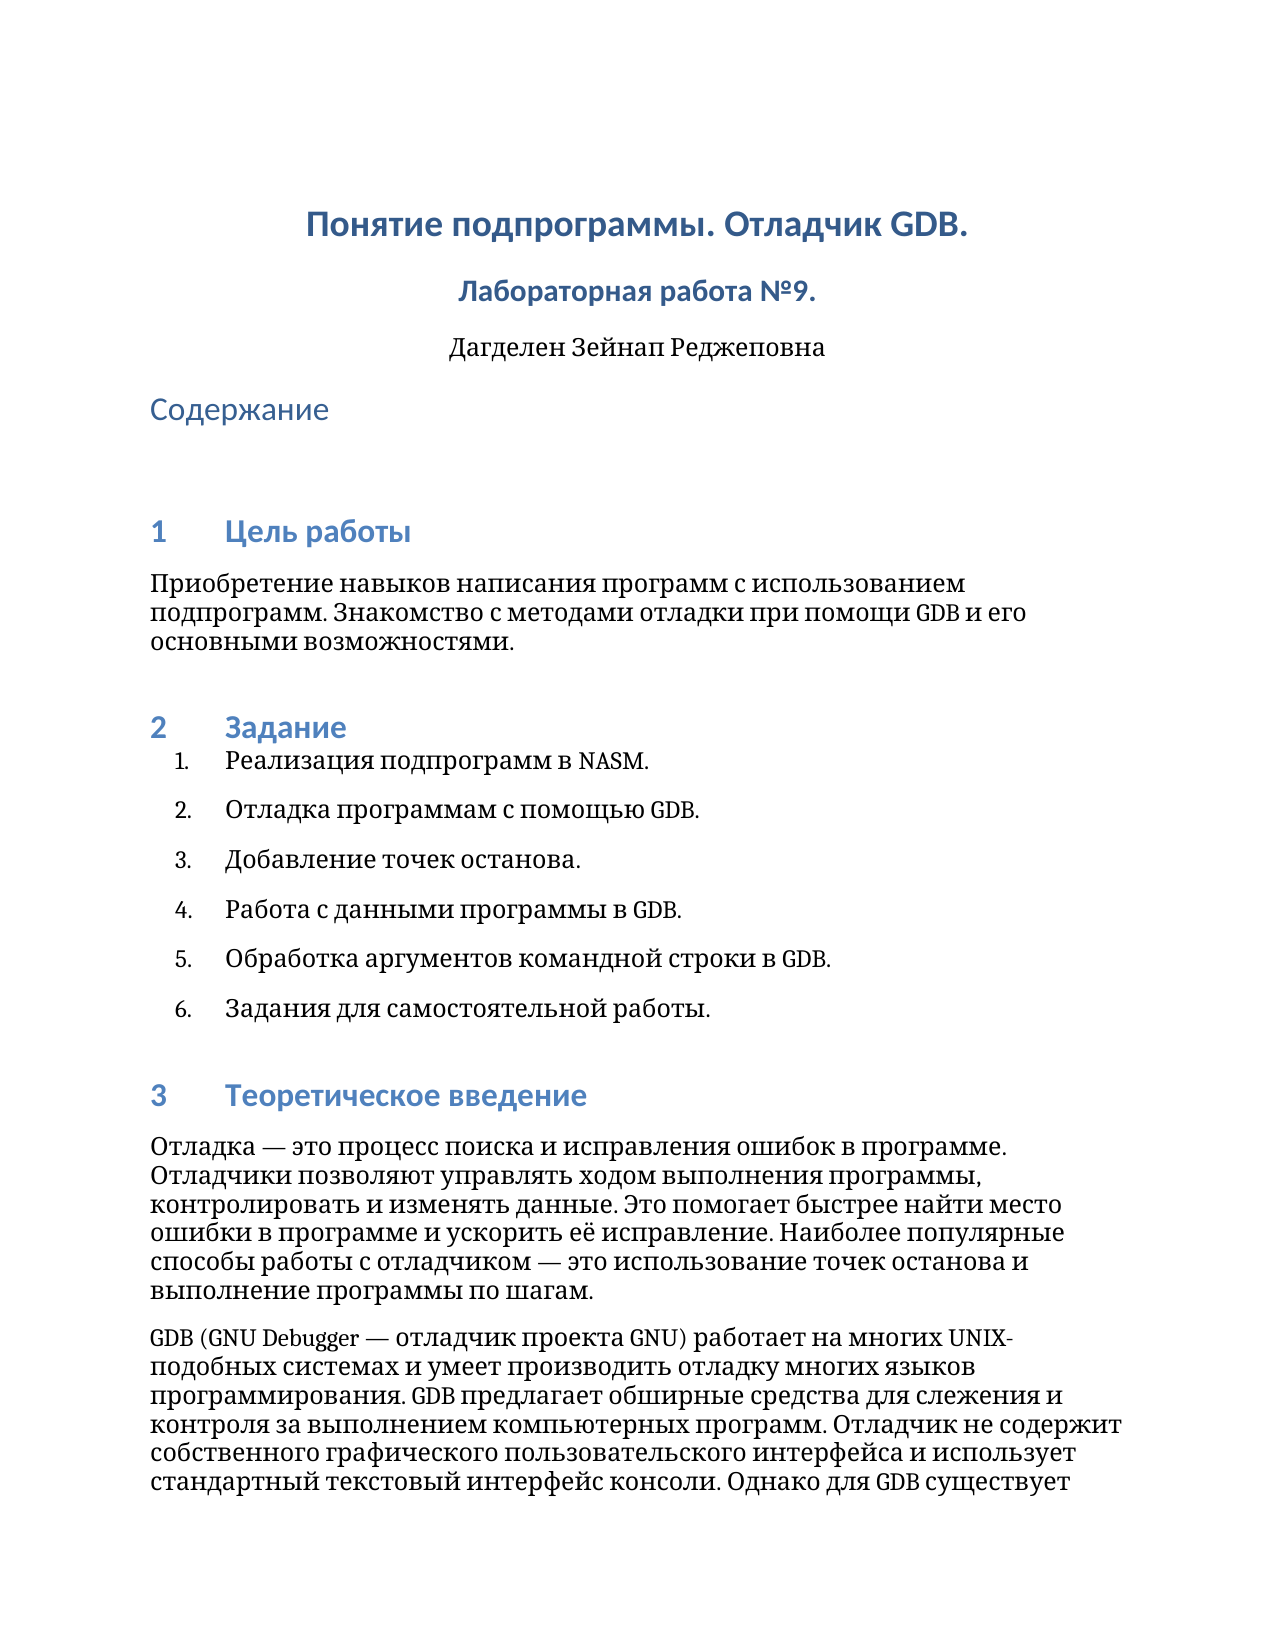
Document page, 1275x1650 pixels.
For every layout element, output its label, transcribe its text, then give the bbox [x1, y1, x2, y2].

text Приобретение навыков написания программ с использованием подпрограмм. Знакомство с методами отладки при помощи GDB и его основными возможностями. [150, 570, 1125, 656]
list Обработка аргументов командной строки в GDB. [175, 945, 1125, 974]
list Реализация подпрограмм в NASM. [175, 747, 1125, 776]
list Работа с данными программы в GDB. [175, 896, 1125, 924]
list Задания для самостоятельной работы. [175, 995, 1125, 1023]
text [150, 1324, 1125, 1497]
subtitle 1 Цель работы [150, 510, 1125, 551]
subtitle 3 Теоретическое введение [150, 1073, 1125, 1114]
text Дагделен Зейнап Реджеповна [150, 334, 1125, 363]
title Понятие подпрограммы. Отладчик GDB. [150, 200, 1125, 246]
subtitle 2 Задание [150, 706, 1125, 747]
text Отладка — это процесс поиска и исправления ошибок в программе. Отладчики позволяют управлять ходом выполнения программы, контролировать и изменять данные. Это помогает быстрее найти место ошибки в программе и ускорить её исправление. Наиболее популярные способы работы с отладчиком — это использование точек останова и выполнение программы по шагам. [150, 1133, 1125, 1306]
subtitle Лабораторная работа №9. [150, 271, 1125, 309]
list Отладка программам с помощью GDB. [175, 796, 1125, 825]
list Добавление точек останова. [175, 846, 1125, 875]
